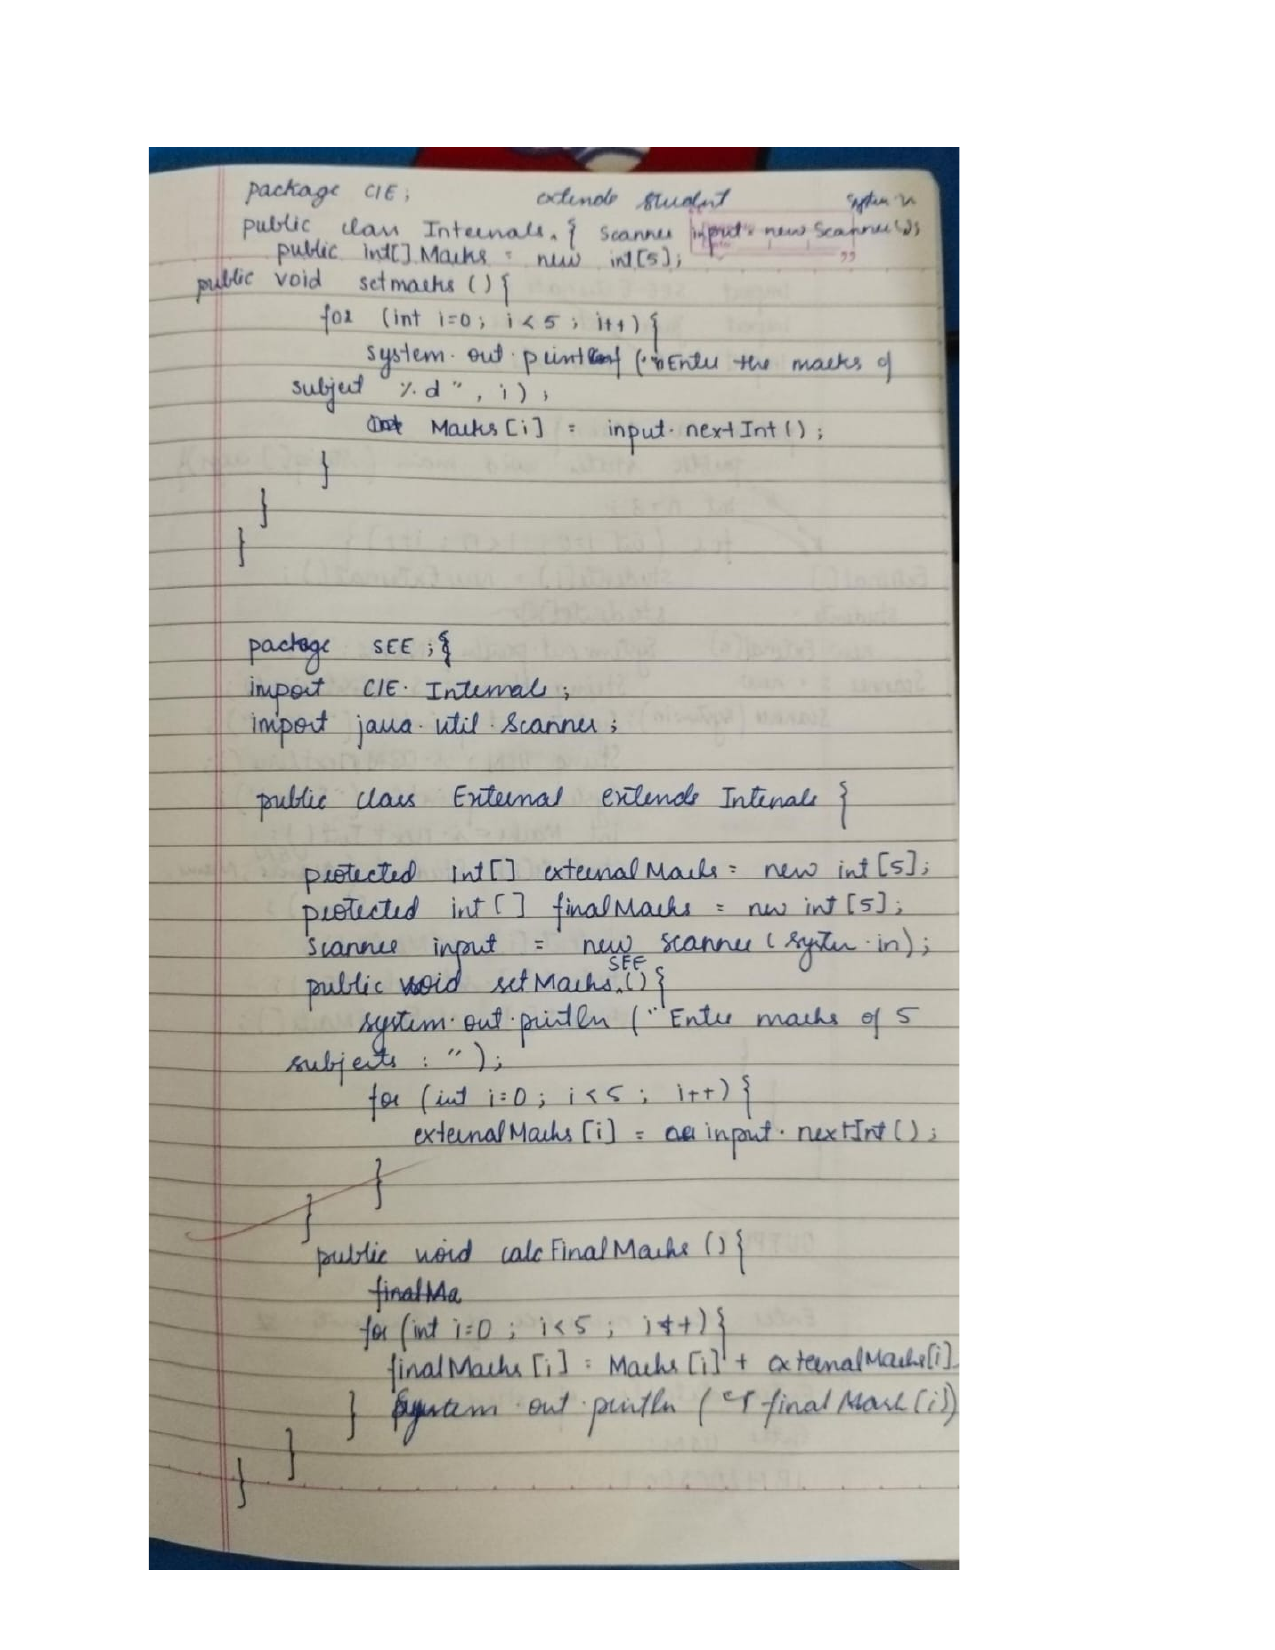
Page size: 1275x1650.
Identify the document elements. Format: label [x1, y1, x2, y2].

picture [148, 147, 960, 1570]
